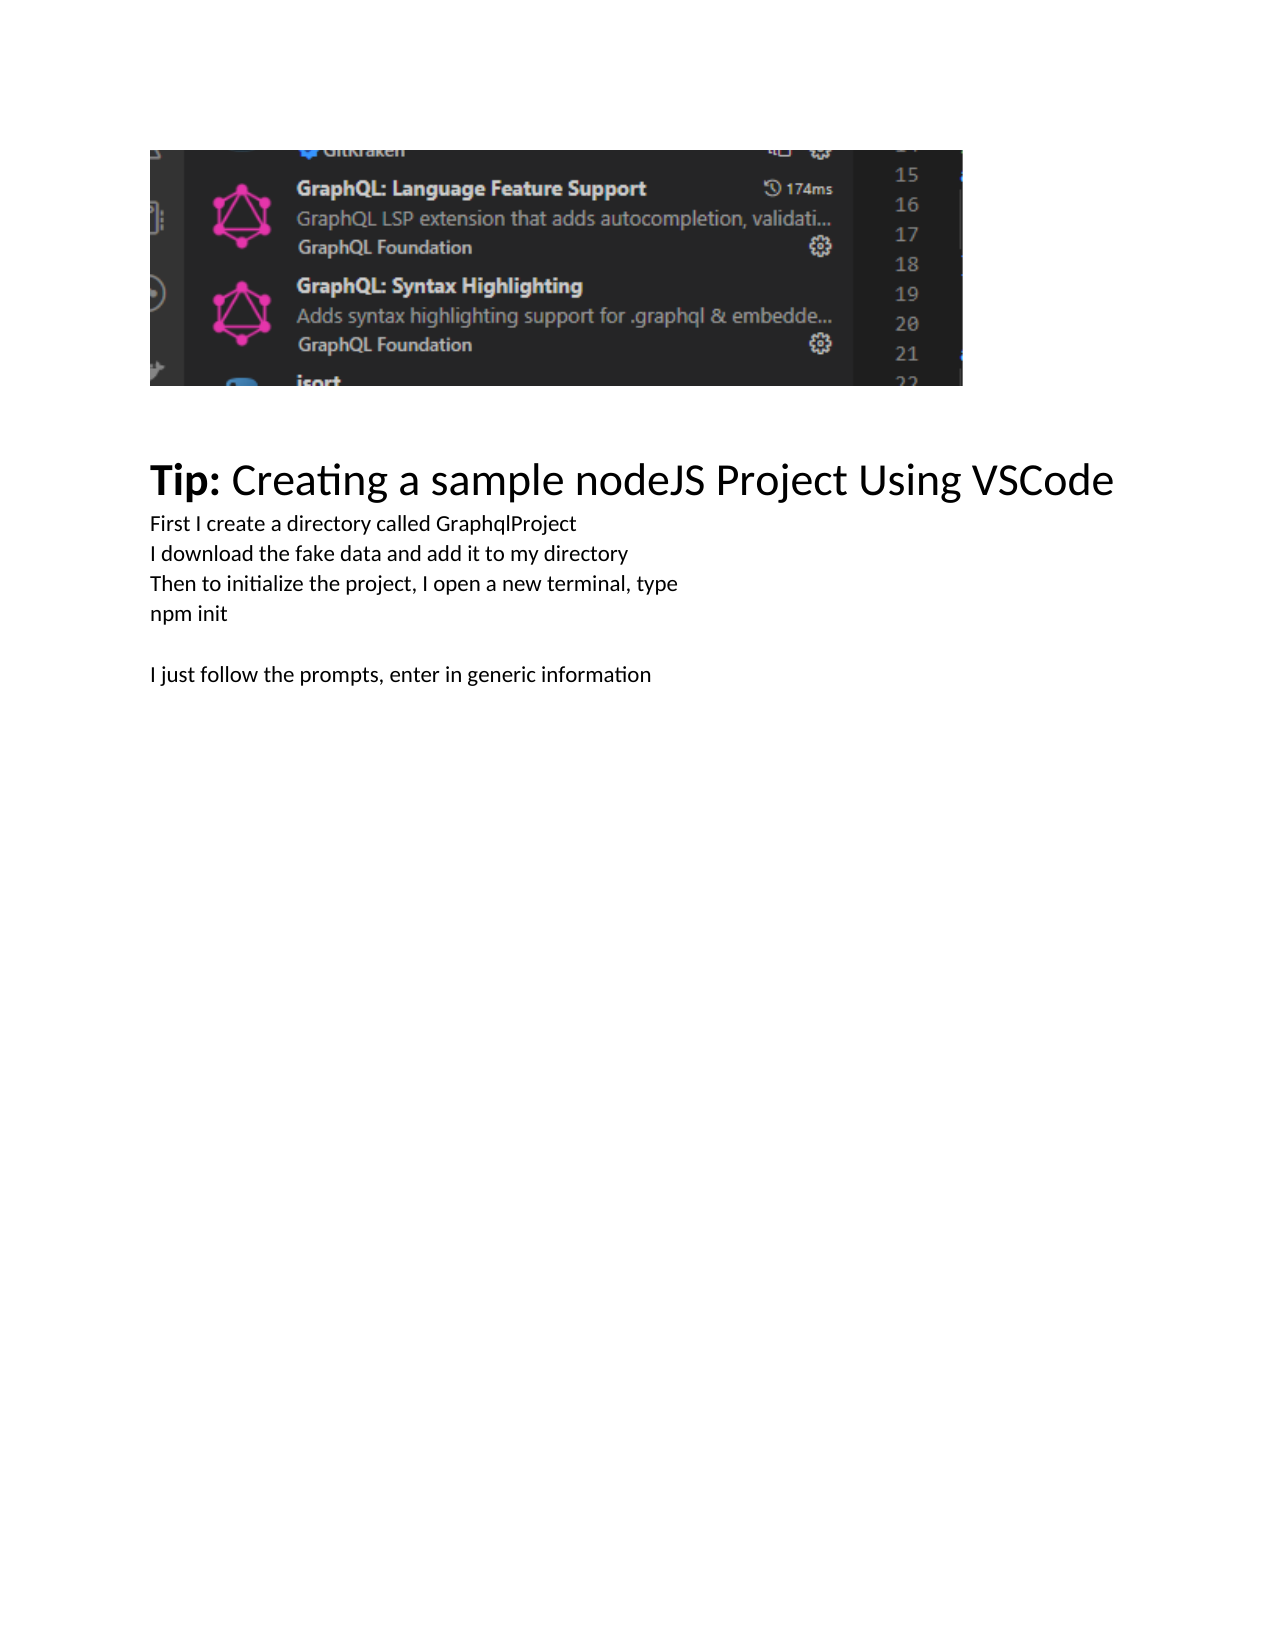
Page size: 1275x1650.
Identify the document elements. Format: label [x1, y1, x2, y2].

picture [150, 150, 963, 386]
text [150, 150, 1125, 718]
